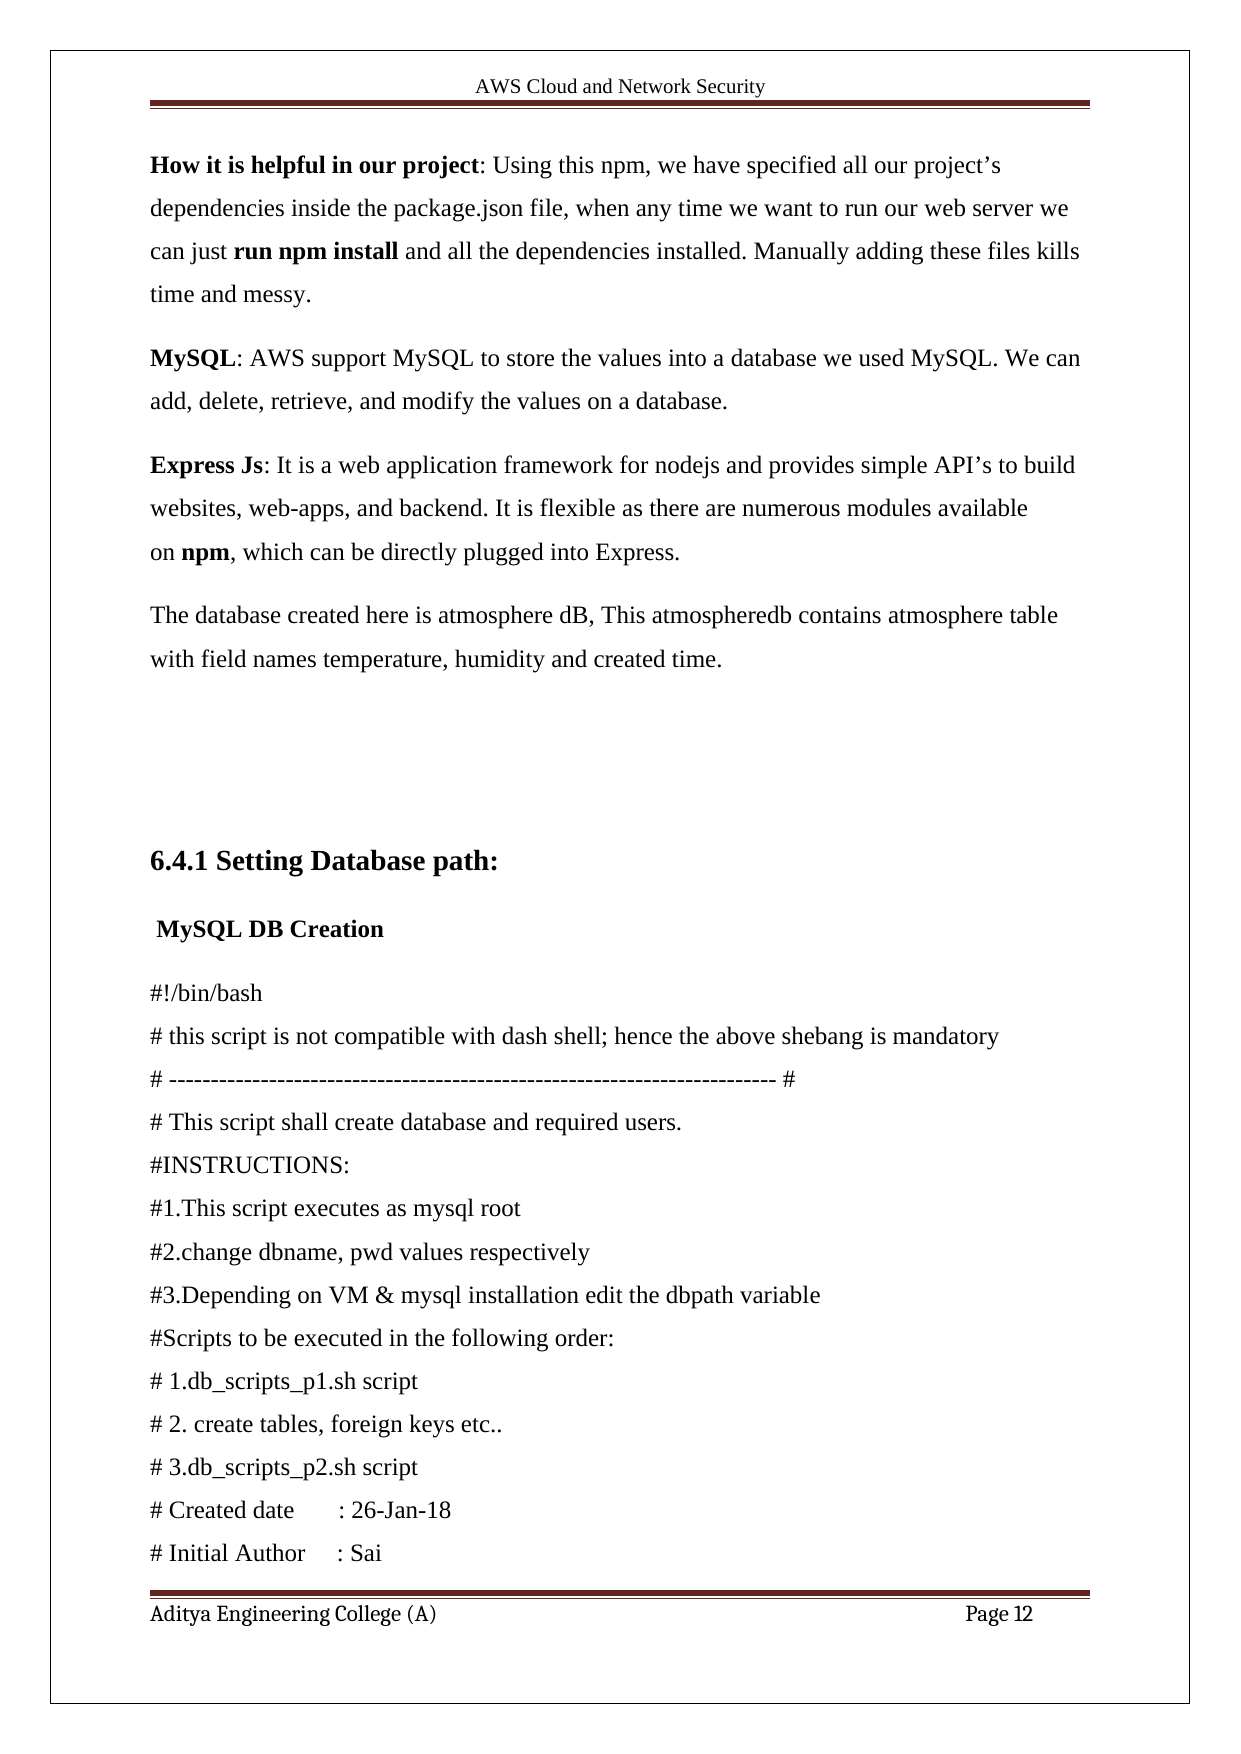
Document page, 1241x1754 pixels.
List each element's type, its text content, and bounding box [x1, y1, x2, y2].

text Express Js: It is a web application framework for nodejs and provides simple API’s to build websites, web-apps, and backend. It is flexible as there are numerous modules available on npm, which can be directly plugged into Express. [150, 450, 1090, 565]
text # 2. create tables, foreign keys etc.. [150, 1409, 1090, 1438]
text # 1.db_scripts_p1.sh script [150, 1366, 1090, 1395]
text #!/bin/bash [150, 978, 1090, 1007]
text # This script shall create database and required users. [150, 1107, 1090, 1136]
text # ------------------------------------------------------------------------- # [150, 1064, 1090, 1093]
text #Scripts to be executed in the following order: [150, 1323, 1090, 1352]
text #INSTRUCTIONS: [150, 1150, 1090, 1179]
text # Initial Author : Sai [150, 1538, 1090, 1567]
text # this script is not compatible with dash shell; hence the above shebang is mandatory [150, 1021, 1090, 1050]
text How it is helpful in our project: Using this npm, we have specified all our project’s dependencies inside the package.json file, when any time we want to run our web server we can just run npm install and all the dependencies installed. Manually adding these files kills time and messy. [150, 150, 1090, 308]
text #2.change dbname, pwd values respectively [150, 1237, 1090, 1265]
text #1.This script executes as mysql root [150, 1193, 1090, 1222]
text MySQL DB Creation [150, 914, 1090, 943]
text # Created date : 26-Jan-18 [150, 1495, 1090, 1524]
text #3.Depending on VM & mysql installation edit the dbpath variable [150, 1280, 1090, 1308]
text 6.4.1 Setting Database path: [150, 843, 1090, 876]
text MySQL: AWS support MySQL to store the values into a database we used MySQL. We can add, delete, retrieve, and modify the values on a database. [150, 343, 1090, 415]
text The database created here is atmosphere dB, This atmospheredb contains atmosphere table with field names temperature, humidity and created time. [150, 601, 1090, 672]
text # 3.db_scripts_p2.sh script [150, 1452, 1090, 1481]
